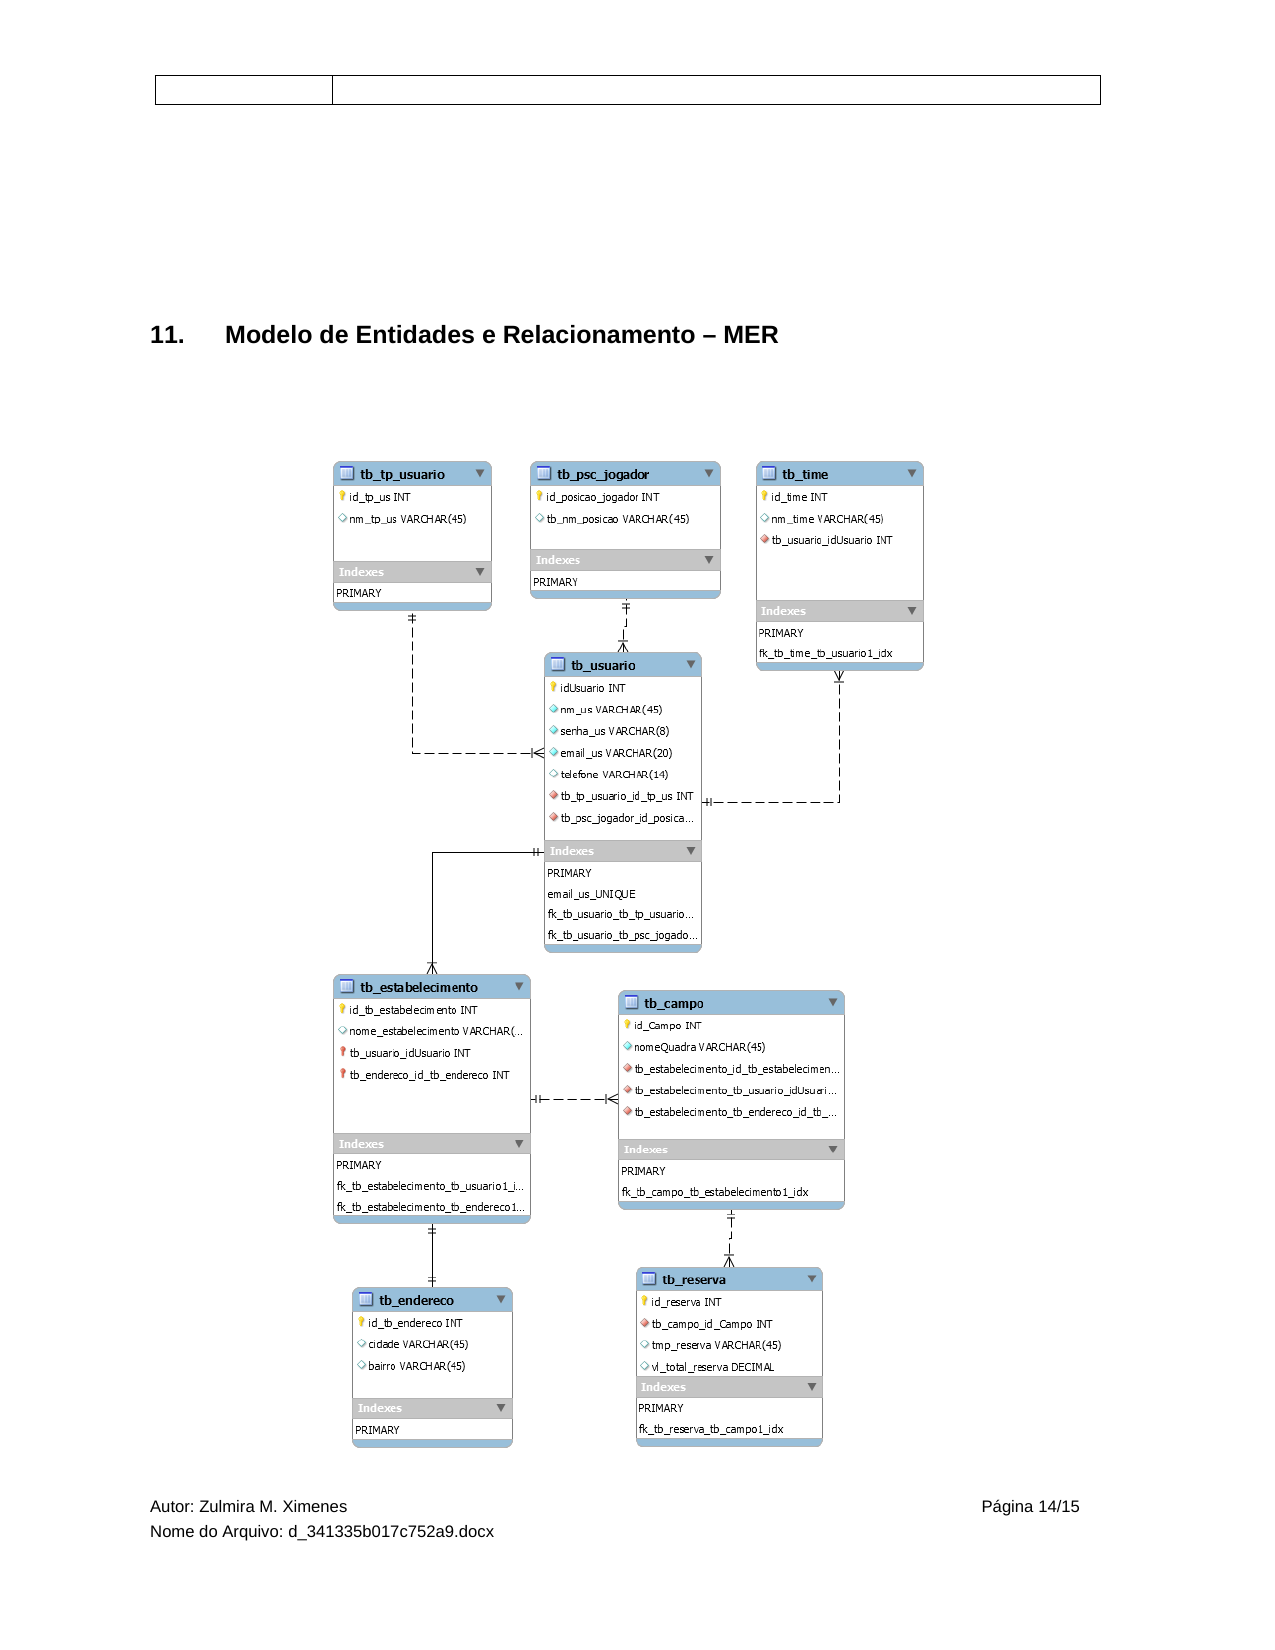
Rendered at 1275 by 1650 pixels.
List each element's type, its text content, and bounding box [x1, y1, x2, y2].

subtitle Modelo de Entidades e Relacionamento – MER [150, 320, 1125, 348]
picture [333, 461, 942, 1466]
